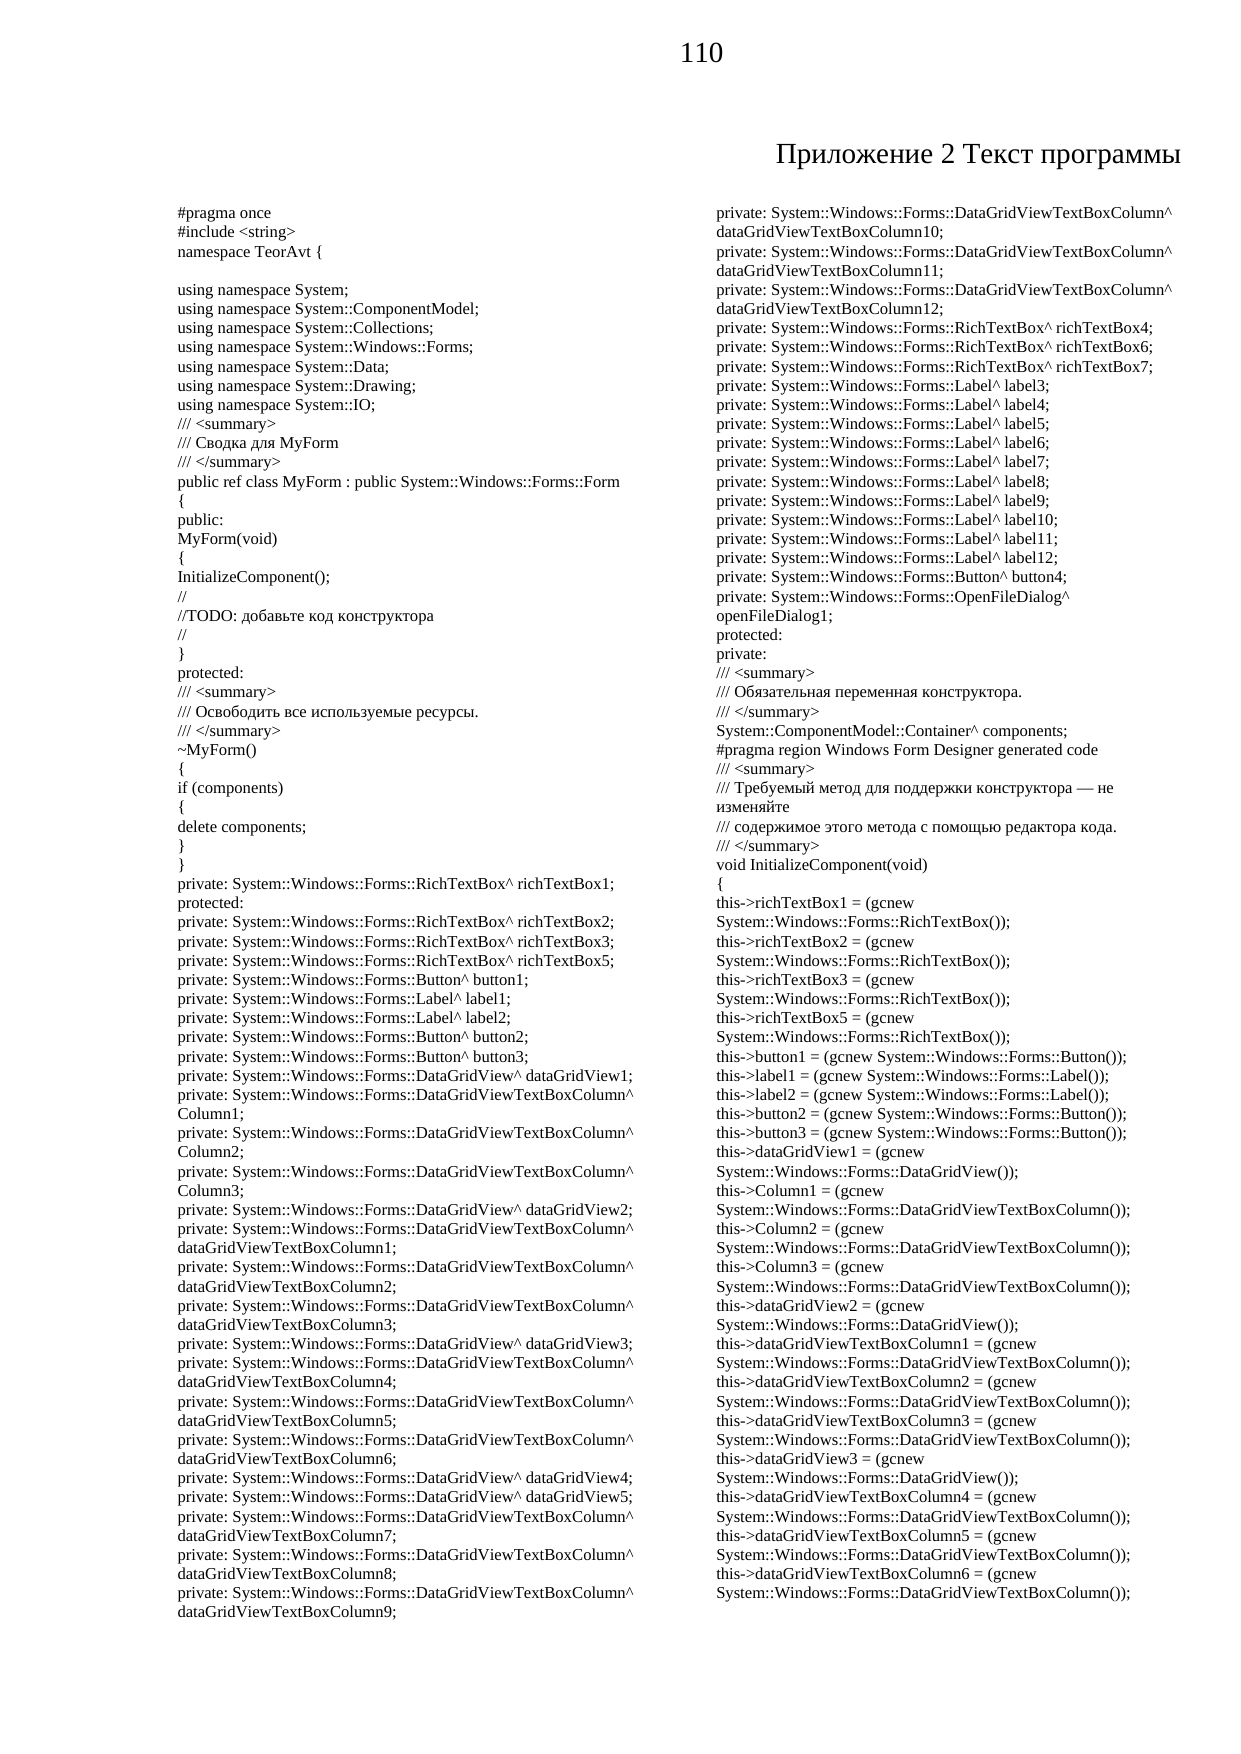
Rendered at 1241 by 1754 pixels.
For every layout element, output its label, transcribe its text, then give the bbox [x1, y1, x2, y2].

text void InitializeComponent(void) [716, 855, 1181, 874]
text protected: [716, 625, 1181, 644]
text #pragma once [177, 203, 642, 222]
text #pragma region Windows Form Designer generated code [716, 740, 1181, 759]
text private: System::Windows::Forms::RichTextBox^ richTextBox1; [177, 874, 642, 893]
text this->dataGridView2 = (gcnew System::Windows::Forms::DataGridView()); [716, 1296, 1181, 1334]
text private: System::Windows::Forms::Label^ label10; [716, 510, 1181, 529]
text /// </summary> [177, 721, 642, 740]
text private: System::Windows::Forms::OpenFileDialog^ openFileDialog1; [716, 586, 1181, 625]
text } [177, 855, 642, 874]
text { [177, 548, 642, 567]
text private: System::Windows::Forms::DataGridView^ dataGridView1; [177, 1066, 642, 1085]
text delete components; [177, 816, 642, 836]
text private: System::Windows::Forms::DataGridView^ dataGridView2; [177, 1200, 642, 1219]
text public: [177, 510, 642, 529]
text this->dataGridViewTextBoxColumn6 = (gcnew System::Windows::Forms::DataGridViewTextBoxColumn()); [716, 1564, 1181, 1602]
text /// Обязательная переменная конструктора. [716, 682, 1181, 701]
text private: System::Windows::Forms::Label^ label3; [716, 376, 1181, 395]
text //TODO: добавьте код конструктора [177, 606, 642, 625]
text { [177, 797, 642, 816]
text using namespace System::Data; [177, 356, 642, 376]
text // [177, 586, 642, 606]
text private: System::Windows::Forms::Label^ label1; [177, 989, 642, 1008]
text /// Освободить все используемые ресурсы. [177, 701, 642, 721]
text /// <summary> [716, 759, 1181, 778]
text /// Сводка для MyForm [177, 433, 642, 452]
text private: System::Windows::Forms::DataGridViewTextBoxColumn^ Column1; [177, 1085, 642, 1123]
text /// содержимое этого метода с помощью редактора кода. [716, 816, 1181, 836]
text this->label1 = (gcnew System::Windows::Forms::Label()); [716, 1066, 1181, 1085]
text this->richTextBox3 = (gcnew System::Windows::Forms::RichTextBox()); [716, 970, 1181, 1008]
text using namespace System::Collections; [177, 318, 642, 337]
text this->Column3 = (gcnew System::Windows::Forms::DataGridViewTextBoxColumn()); [716, 1257, 1181, 1296]
text this->button2 = (gcnew System::Windows::Forms::Button()); [716, 1104, 1181, 1123]
text /// </summary> [716, 701, 1181, 721]
text namespace TeorAvt { [177, 241, 642, 261]
text /// </summary> [716, 836, 1181, 855]
text } [177, 836, 642, 855]
text if (components) [177, 778, 642, 797]
text private: System::Windows::Forms::DataGridViewTextBoxColumn^ dataGridViewTextBoxColumn5; [177, 1391, 642, 1430]
text private: System::Windows::Forms::Label^ label11; [716, 529, 1181, 548]
text using namespace System::Windows::Forms; [177, 337, 642, 356]
text /// </summary> [177, 452, 642, 471]
text this->dataGridViewTextBoxColumn5 = (gcnew System::Windows::Forms::DataGridViewTextBoxColumn()); [716, 1526, 1181, 1564]
text this->dataGridViewTextBoxColumn4 = (gcnew System::Windows::Forms::DataGridViewTextBoxColumn()); [716, 1487, 1181, 1526]
text private: [716, 644, 1181, 663]
text ~MyForm() [177, 740, 642, 759]
text private: System::Windows::Forms::Button^ button4; [716, 567, 1181, 586]
text private: System::Windows::Forms::DataGridViewTextBoxColumn^ dataGridViewTextBoxColumn9; [177, 1583, 642, 1621]
text private: System::Windows::Forms::DataGridViewTextBoxColumn^ Column2; [177, 1123, 642, 1161]
text // [177, 625, 642, 644]
text private: System::Windows::Forms::DataGridViewTextBoxColumn^ dataGridViewTextBoxColumn3; [177, 1296, 642, 1334]
text using namespace System::ComponentModel; [177, 299, 642, 318]
text private: System::Windows::Forms::RichTextBox^ richTextBox4; [716, 318, 1181, 337]
text this->dataGridViewTextBoxColumn3 = (gcnew System::Windows::Forms::DataGridViewTextBoxColumn()); [716, 1411, 1181, 1449]
text private: System::Windows::Forms::DataGridViewTextBoxColumn^ dataGridViewTextBoxColumn4; [177, 1353, 642, 1391]
text this->Column1 = (gcnew System::Windows::Forms::DataGridViewTextBoxColumn()); [716, 1181, 1181, 1219]
text this->richTextBox2 = (gcnew System::Windows::Forms::RichTextBox()); [716, 931, 1181, 970]
text private: System::Windows::Forms::DataGridViewTextBoxColumn^ dataGridViewTextBoxColumn12; [716, 280, 1181, 318]
text private: System::Windows::Forms::DataGridViewTextBoxColumn^ dataGridViewTextBoxColumn8; [177, 1545, 642, 1583]
text this->button1 = (gcnew System::Windows::Forms::Button()); [716, 1046, 1181, 1066]
text public ref class MyForm : public System::Windows::Forms::Form [177, 471, 642, 491]
text private: System::Windows::Forms::DataGridViewTextBoxColumn^ dataGridViewTextBoxColumn11; [716, 241, 1181, 280]
text this->label2 = (gcnew System::Windows::Forms::Label()); [716, 1085, 1181, 1104]
text private: System::Windows::Forms::RichTextBox^ richTextBox7; [716, 356, 1181, 376]
text private: System::Windows::Forms::Label^ label12; [716, 548, 1181, 567]
text this->dataGridView3 = (gcnew System::Windows::Forms::DataGridView()); [716, 1449, 1181, 1487]
text this->dataGridView1 = (gcnew System::Windows::Forms::DataGridView()); [716, 1142, 1181, 1181]
text private: System::Windows::Forms::DataGridView^ dataGridView3; [177, 1334, 642, 1353]
text { [177, 759, 642, 778]
text private: System::Windows::Forms::Button^ button2; [177, 1027, 642, 1046]
text private: System::Windows::Forms::DataGridViewTextBoxColumn^ dataGridViewTextBoxColumn2; [177, 1257, 642, 1296]
text private: System::Windows::Forms::RichTextBox^ richTextBox2; [177, 912, 642, 931]
subtitle Приложение 2 Текст программы [177, 136, 1181, 169]
text private: System::Windows::Forms::DataGridViewTextBoxColumn^ dataGridViewTextBoxColumn10; [716, 203, 1181, 241]
text InitializeComponent(); [177, 567, 642, 586]
text private: System::Windows::Forms::DataGridViewTextBoxColumn^ dataGridViewTextBoxColumn1; [177, 1219, 642, 1257]
text #include <string> [177, 222, 642, 241]
text private: System::Windows::Forms::Label^ label8; [716, 471, 1181, 491]
text private: System::Windows::Forms::Label^ label2; [177, 1008, 642, 1027]
text /// <summary> [177, 414, 642, 433]
text this->Column2 = (gcnew System::Windows::Forms::DataGridViewTextBoxColumn()); [716, 1219, 1181, 1257]
text this->richTextBox1 = (gcnew System::Windows::Forms::RichTextBox()); [716, 893, 1181, 931]
text using namespace System::IO; [177, 395, 642, 414]
text /// <summary> [177, 682, 642, 701]
text private: System::Windows::Forms::Label^ label5; [716, 414, 1181, 433]
text using namespace System; [177, 280, 642, 299]
text } [177, 644, 642, 663]
text protected: [177, 893, 642, 912]
text private: System::Windows::Forms::DataGridViewTextBoxColumn^ dataGridViewTextBoxColumn6; [177, 1430, 642, 1468]
text private: System::Windows::Forms::RichTextBox^ richTextBox6; [716, 337, 1181, 356]
text MyForm(void) [177, 529, 642, 548]
text System::ComponentModel::Container^ components; [716, 721, 1181, 740]
text private: System::Windows::Forms::Label^ label6; [716, 433, 1181, 452]
text private: System::Windows::Forms::Button^ button1; [177, 970, 642, 989]
text this->dataGridViewTextBoxColumn1 = (gcnew System::Windows::Forms::DataGridViewTextBoxColumn()); [716, 1334, 1181, 1372]
text private: System::Windows::Forms::Button^ button3; [177, 1046, 642, 1066]
text private: System::Windows::Forms::DataGridViewTextBoxColumn^ dataGridViewTextBoxColumn7; [177, 1506, 642, 1545]
text private: System::Windows::Forms::Label^ label4; [716, 395, 1181, 414]
text private: System::Windows::Forms::Label^ label9; [716, 491, 1181, 510]
text private: System::Windows::Forms::RichTextBox^ richTextBox5; [177, 951, 642, 970]
text { [716, 874, 1181, 893]
text private: System::Windows::Forms::DataGridViewTextBoxColumn^ Column3; [177, 1161, 642, 1200]
text private: System::Windows::Forms::DataGridView^ dataGridView5; [177, 1487, 642, 1506]
text using namespace System::Drawing; [177, 376, 642, 395]
text private: System::Windows::Forms::RichTextBox^ richTextBox3; [177, 931, 642, 951]
text this->dataGridViewTextBoxColumn2 = (gcnew System::Windows::Forms::DataGridViewTextBoxColumn()); [716, 1372, 1181, 1411]
text this->richTextBox5 = (gcnew System::Windows::Forms::RichTextBox()); [716, 1008, 1181, 1046]
text private: System::Windows::Forms::Label^ label7; [716, 452, 1181, 471]
text protected: [177, 663, 642, 682]
text { [177, 491, 642, 510]
text /// <summary> [716, 663, 1181, 682]
text this->button3 = (gcnew System::Windows::Forms::Button()); [716, 1123, 1181, 1142]
text /// Требуемый метод для поддержки конструктора — не изменяйте [716, 778, 1181, 816]
text private: System::Windows::Forms::DataGridView^ dataGridView4; [177, 1468, 642, 1487]
